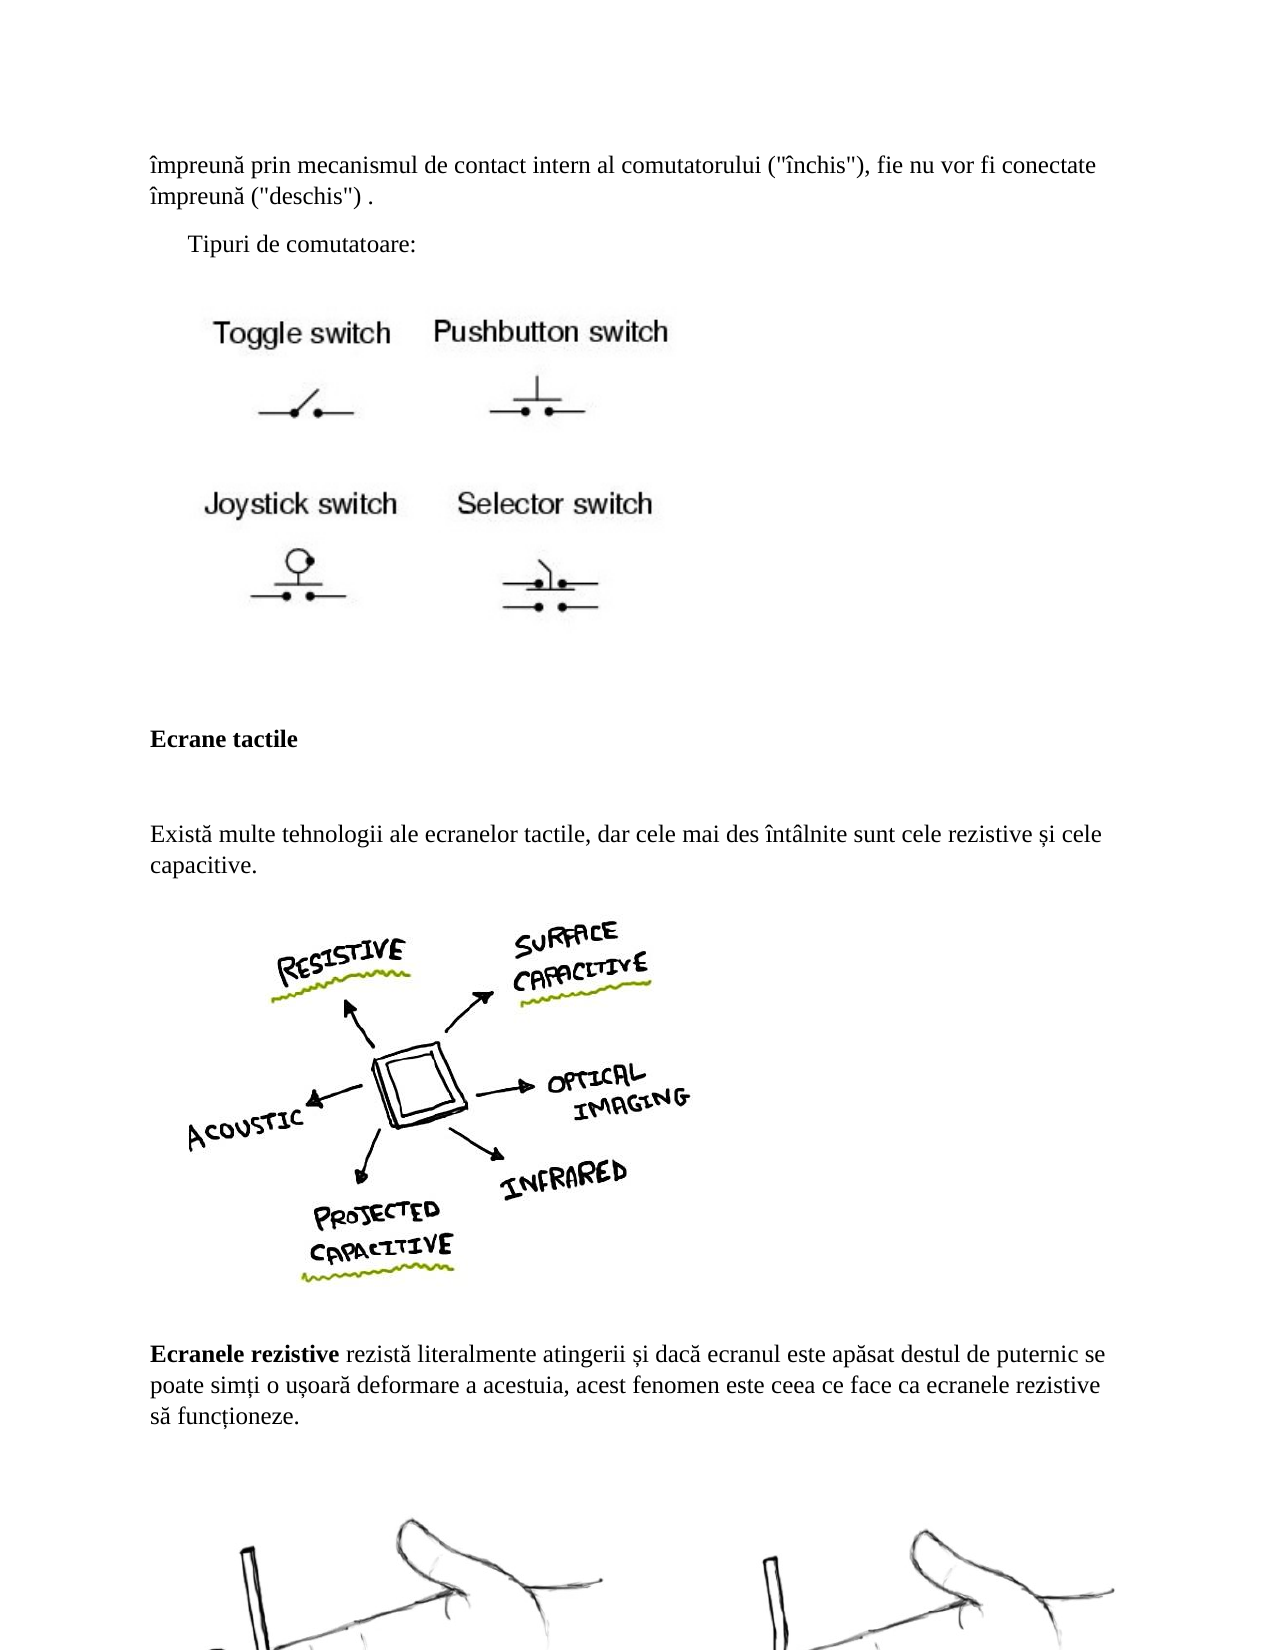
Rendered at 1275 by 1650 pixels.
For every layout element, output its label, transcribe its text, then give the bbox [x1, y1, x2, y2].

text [150, 150, 1125, 210]
text Ecrane tactile [150, 724, 1125, 753]
picture [649, 1507, 1139, 1650]
picture [188, 295, 708, 655]
picture [126, 1496, 636, 1650]
text Există multe tehnologii ale ecranelor tactile, dar cele mai des întâlnite sunt cele rezistive și cele capacitive. [150, 819, 1125, 879]
text Ecranele rezistive rezistă literalmente atingerii și dacă ecranul este apăsat destul de puternic se poate simți o ușoară deformare a acestuia, acest fenomen este ceea ce face ca ecranele rezistive să funcționeze. [150, 1339, 1125, 1430]
text Tipuri de comutatoare: [150, 229, 1125, 257]
picture [156, 898, 714, 1319]
